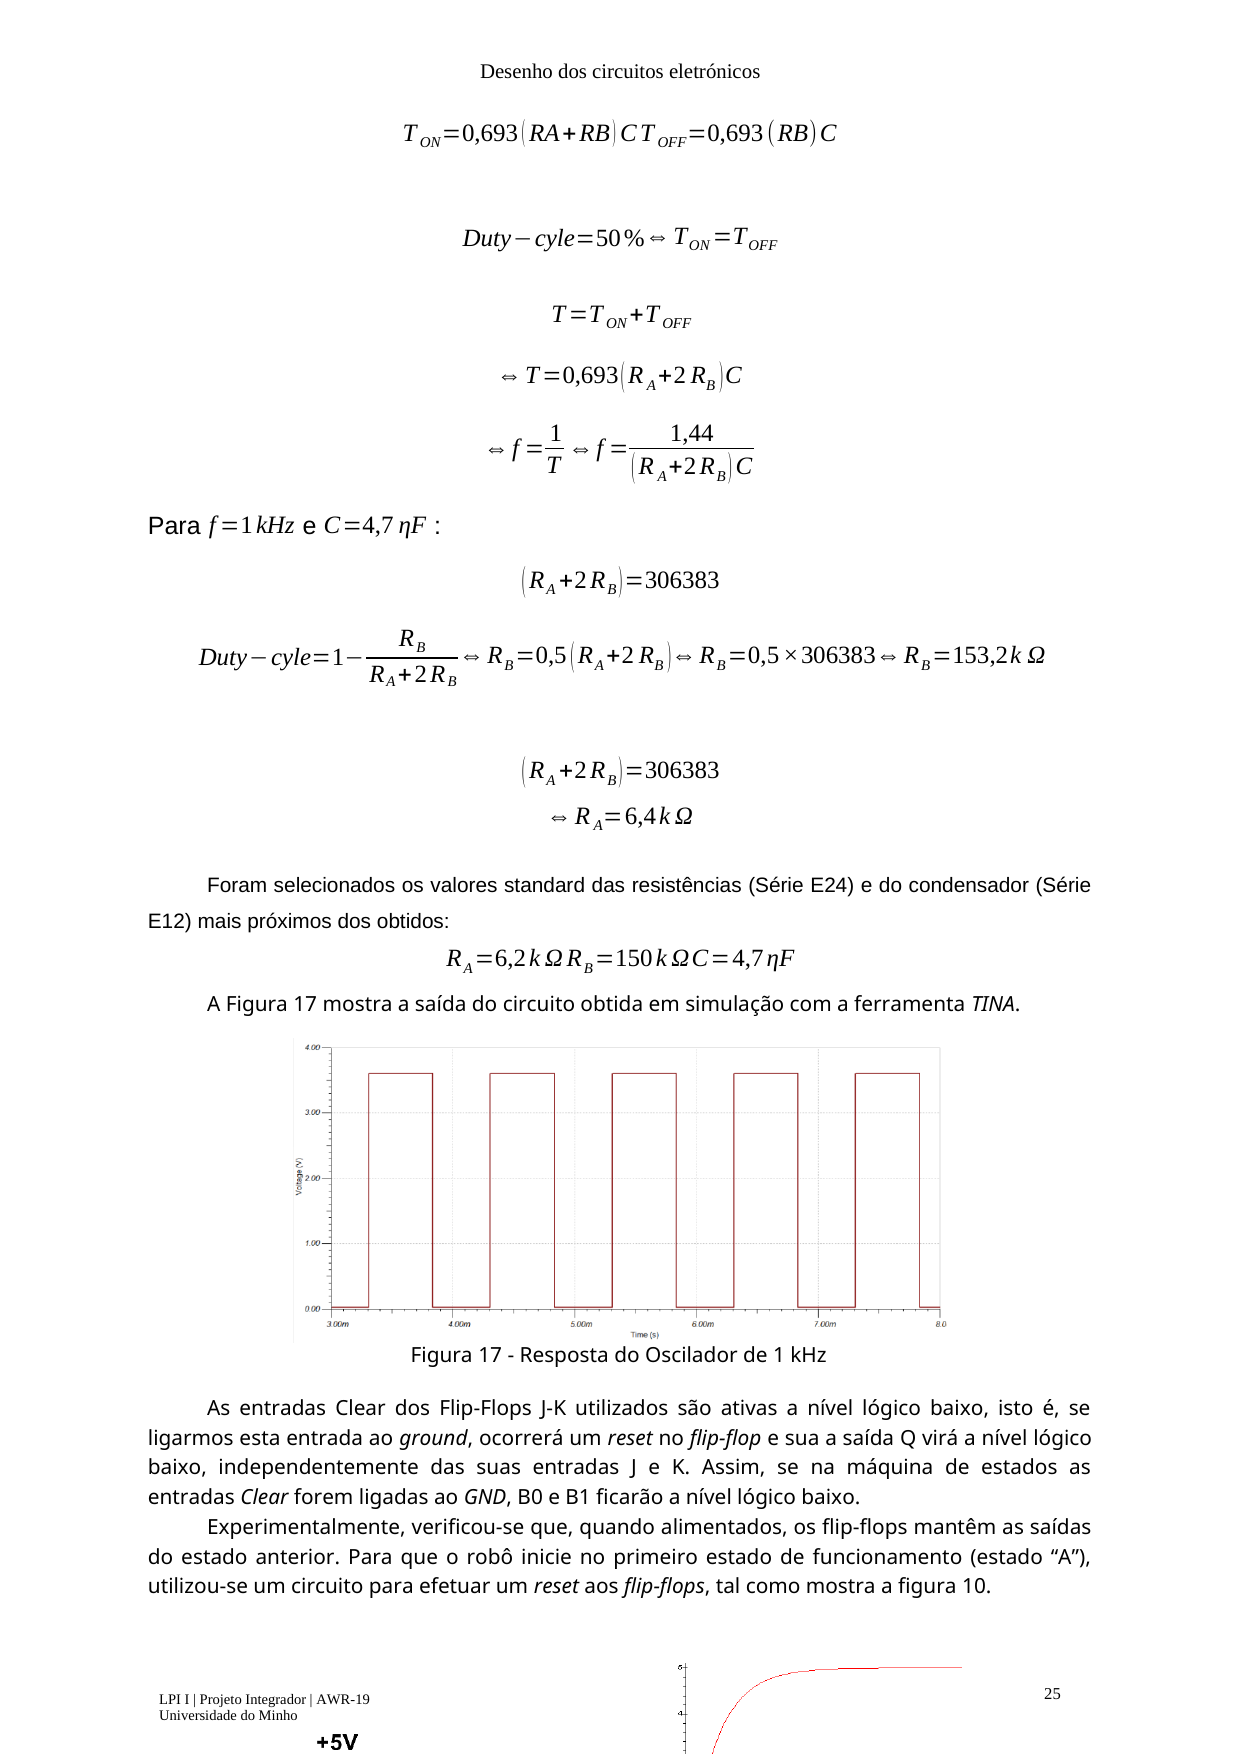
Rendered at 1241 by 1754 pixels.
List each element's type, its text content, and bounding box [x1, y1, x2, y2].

text As entradas Clear dos Flip-Flops J-K utilizados são ativas a nível lógico baixo, isto é, se ligarmos esta entrada ao ground, ocorrerá um reset no flip-flop e sua a saída Q virá a nível lógico baixo, independentemente das suas entradas J e K. Assim, se na máquina de estados as entradas Clear forem ligadas ao GND, B0 e B1 ficarão a nível lógico baixo. [148, 1393, 1092, 1511]
picture [667, 1658, 979, 1754]
text Para e : [148, 511, 1092, 540]
picture [293, 1038, 947, 1343]
text A Figura 17 mostra a saída do circuito obtida em simulação com a ferramenta TINA. [148, 989, 1092, 1017]
text Foram selecionados os valores standard das resistências (Série E24) e do condensador (Série E12) mais próximos dos obtidos: [148, 873, 1092, 933]
picture [302, 1723, 632, 1754]
text Experimentalmente, verificou-se que, quando alimentados, os flip-flops mantêm as saídas do estado anterior. Para que o robô inicie no primeiro estado de funcionamento (estado “A”), utilizou-se um circuito para efetuar um reset aos flip-flops, tal como mostra a figura 10. [148, 1512, 1092, 1600]
